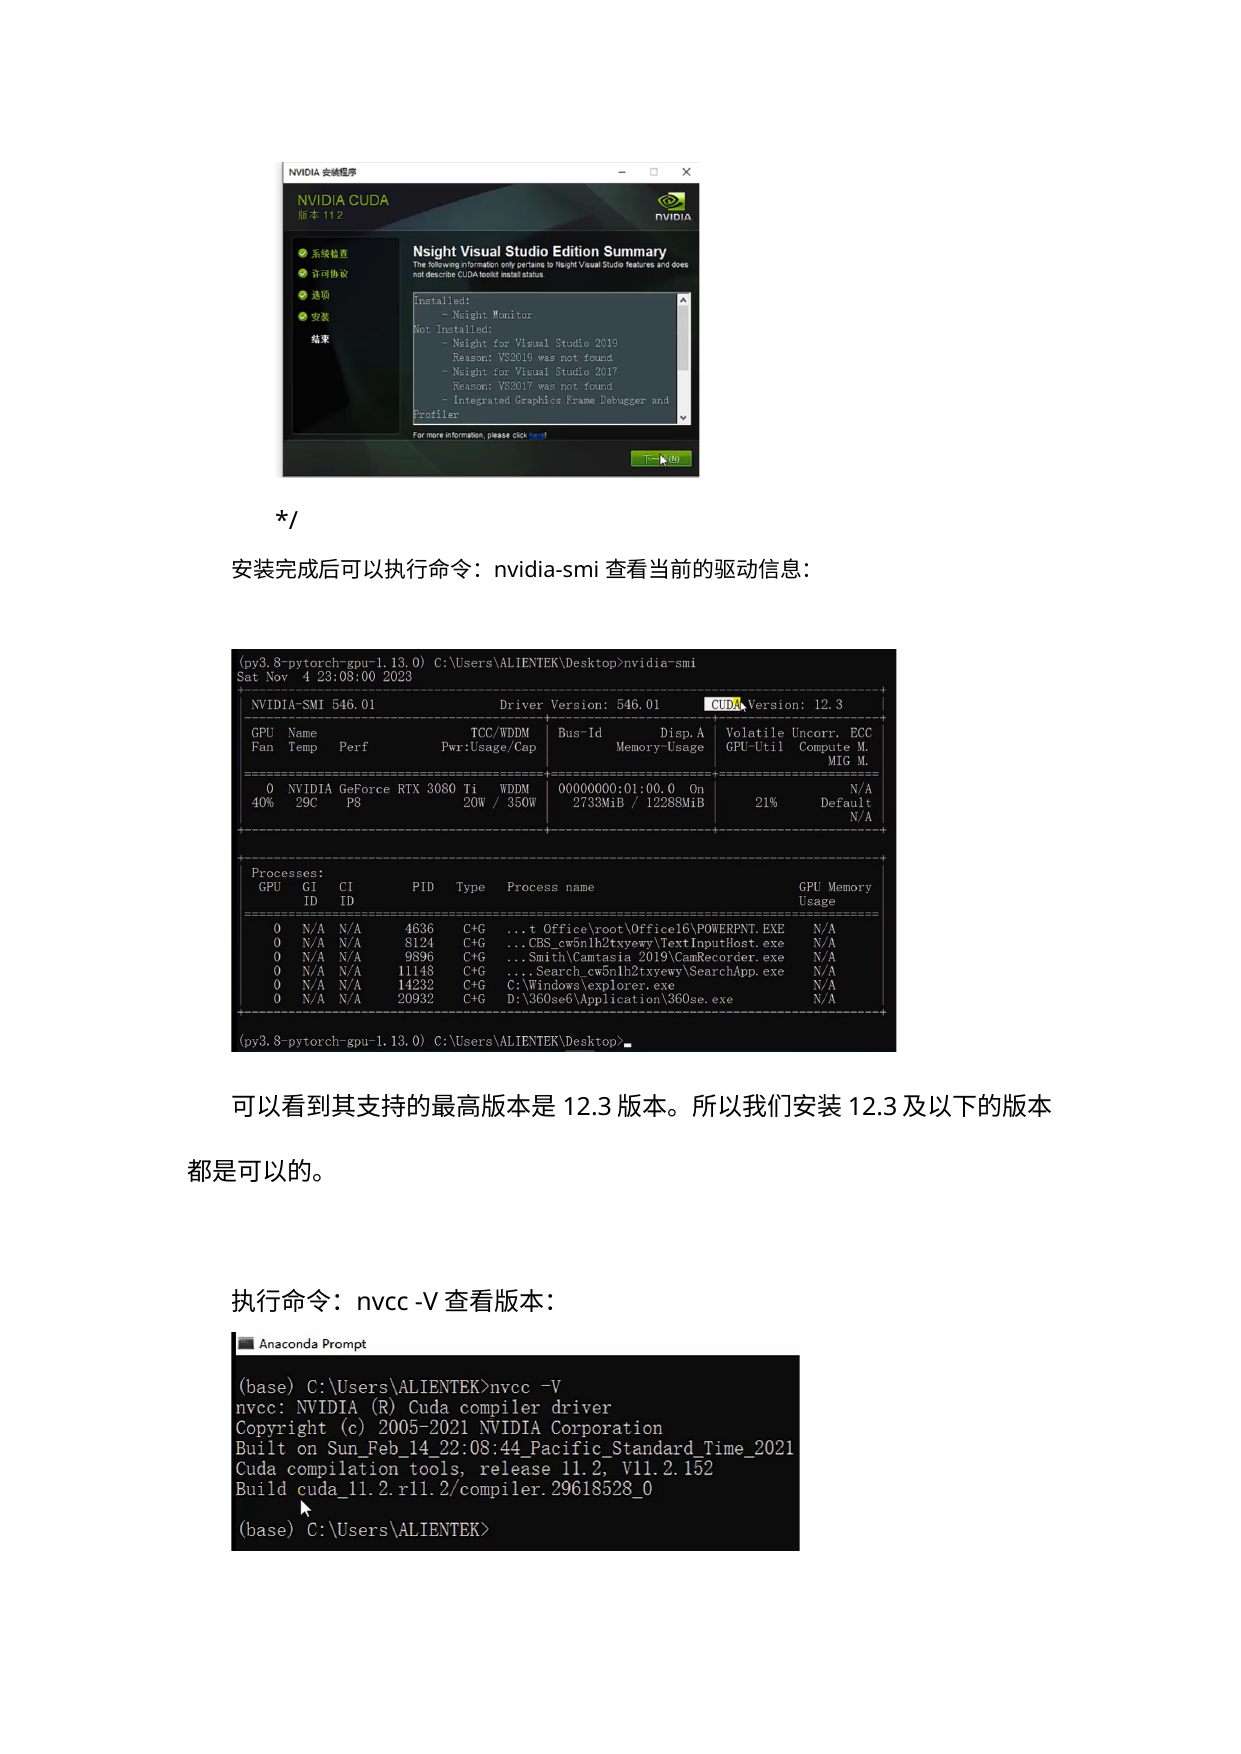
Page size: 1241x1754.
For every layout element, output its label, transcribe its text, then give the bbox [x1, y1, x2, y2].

picture [275, 162, 700, 478]
text 执行命令：nvcc -V 查看版本： [187, 1267, 1053, 1332]
picture [231, 1332, 800, 1551]
text 可以看到其支持的最高版本是12.3版本。所以我们安装12.3及以下的版本都是可以的。 [187, 1072, 1053, 1202]
text 安装完成后可以执行命令：nvidia-smi 查看当前的驱动信息： [187, 552, 1053, 584]
picture [231, 649, 897, 1052]
text */ [231, 487, 1053, 552]
